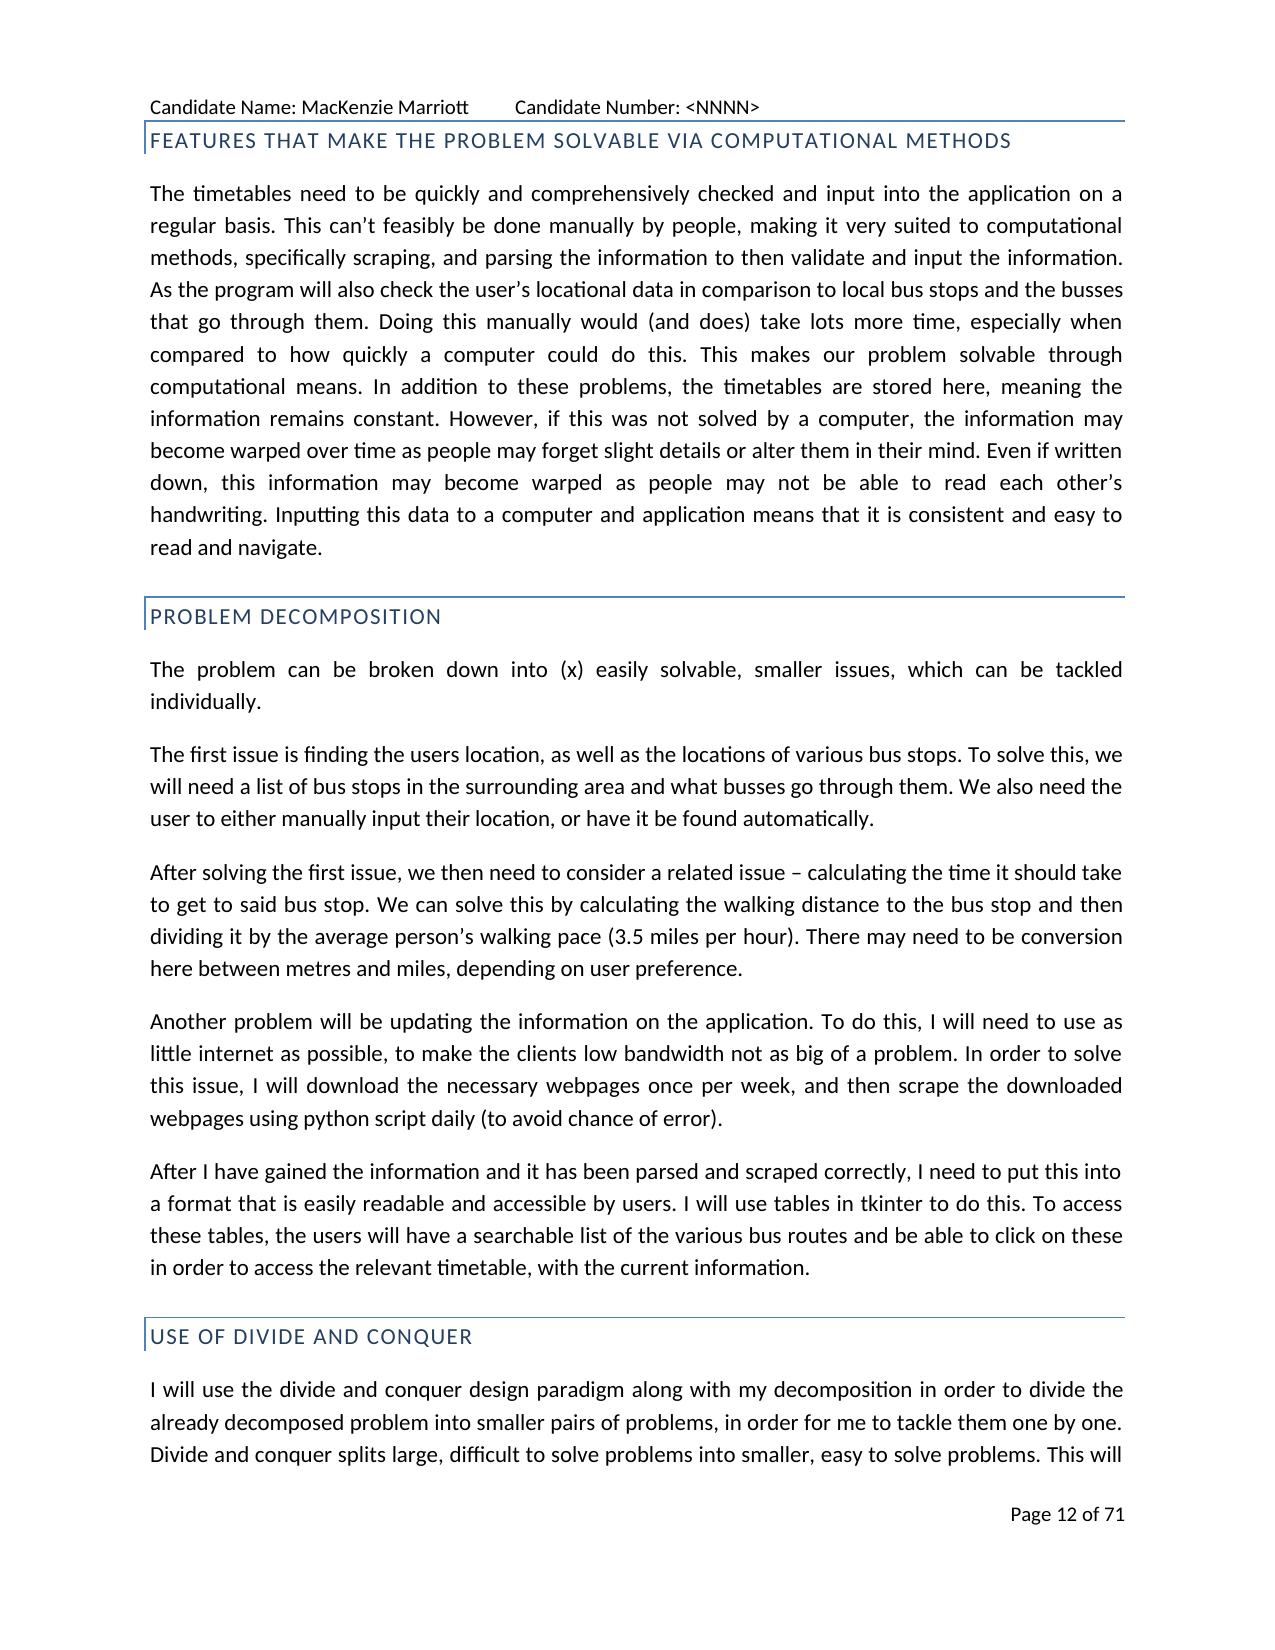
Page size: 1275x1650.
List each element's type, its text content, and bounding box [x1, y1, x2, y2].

subtitle Features that make the problem solvable via computational methods [146, 122, 1125, 154]
text The timetables need to be quickly and comprehensively checked and input into the application on a regular basis. This can’t feasibly be done manually by people, making it very suited to computational methods, specifically scraping, and parsing the information to then validate and input the information. As the program will also check the user’s locational data in comparison to local bus stops and the busses that go through them. Doing this manually would (and does) take lots more time, especially when compared to how quickly a computer could do this. This makes our problem solvable through computational means. In addition to these problems, the timetables are stored here, meaning the information remains constant. However, if this was not solved by a computer, the information may become warped over time as people may forget slight details or alter them in their mind. Even if written down, this information may become warped as people may not be able to read each other’s handwriting. Inputting this data to a computer and application means that it is consistent and easy to read and navigate. [150, 179, 1125, 561]
text After solving the first issue, we then need to consider a related issue – calculating the time it should take to get to said bus stop. We can solve this by calculating the walking distance to the bus stop and then dividing it by the average person’s walking pace (3.5 miles per hour). There may need to be conversion here between metres and miles, depending on user preference. [150, 858, 1125, 982]
subtitle Problem decomposition [146, 598, 1125, 630]
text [150, 1376, 1125, 1468]
text The problem can be broken down into (x) easily solvable, smaller issues, which can be tackled individually. [150, 655, 1125, 715]
text After I have gained the information and it has been parsed and scraped correctly, I need to put this into a format that is easily readable and accessible by users. I will use tables in tkinter to do this. To access these tables, the users will have a searchable list of the various bus routes and be able to click on these in order to access the relevant timetable, with the current information. [150, 1157, 1125, 1281]
text Another problem will be updating the information on the application. To do this, I will need to use as little internet as possible, to make the clients low bandwidth not as big of a problem. In order to solve this issue, I will download the necessary webpages once per week, and then scrape the downloaded webpages using python script daily (to avoid chance of error). [150, 1007, 1125, 1132]
subtitle Use of divide and conquer [146, 1318, 1125, 1351]
text The first issue is finding the users location, as well as the locations of various bus stops. To solve this, we will need a list of bus stops in the surrounding area and what busses go through them. We also need the user to either manually input their location, or have it be found automatically. [150, 740, 1125, 833]
